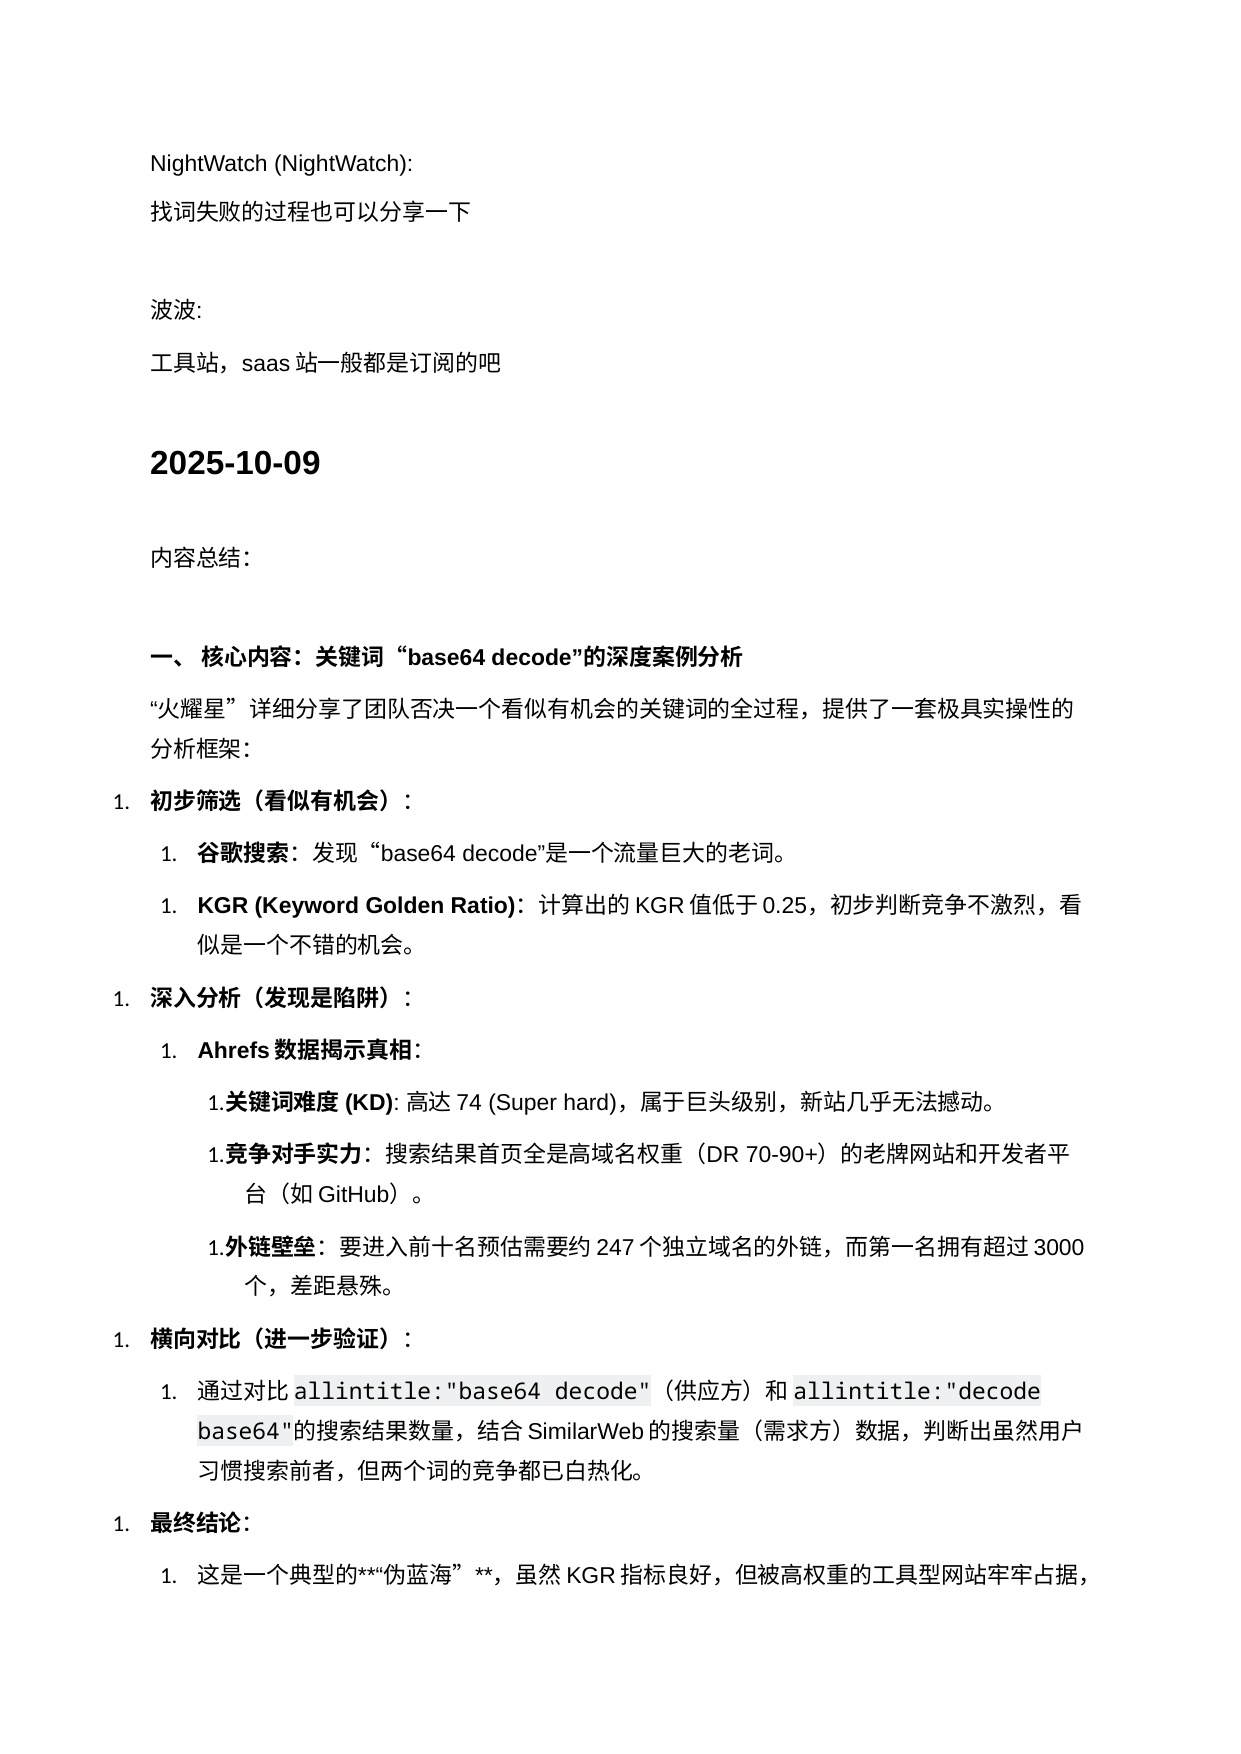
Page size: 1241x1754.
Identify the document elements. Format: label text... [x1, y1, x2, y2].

list 横向对比（进一步验证）： [112, 1320, 1090, 1354]
text 波波: [150, 292, 1090, 326]
text “火耀星”详细分享了团队否决一个看似有机会的关键词的全过程，提供了一套极具实操性的分析框架： [150, 691, 1090, 764]
list Ahrefs数据揭示真相： [160, 1032, 1090, 1065]
list 竞争对手实力：搜索结果首页全是高域名权重（DR 70-90+）的老牌网站和开发者平台（如GitHub）。 [207, 1136, 1090, 1209]
list 最终结论： [112, 1505, 1090, 1538]
text NightWatch (NightWatch): [150, 150, 1090, 176]
text 找词失败的过程也可以分享一下 [150, 194, 1090, 227]
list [160, 1557, 1090, 1590]
list 谷歌搜索：发现“base64 decode”是一个流量巨大的老词。 [160, 835, 1090, 868]
text 工具站，saas站一般都是订阅的吧 [150, 345, 1090, 378]
list 深入分析（发现是陷阱）： [112, 979, 1090, 1013]
text 一、 核心内容：关键词“base64 decode”的深度案例分析 [150, 638, 1090, 672]
list 通过对比allintitle:"base64 decode"（供应方）和allintitle:"decode base64"的搜索结果数量，结合SimilarWeb的搜索量（需求方）数据，判断出虽然用户习惯搜索前者，但两个词的竞争都已白热化。 [160, 1373, 1090, 1486]
text 内容总结： [150, 540, 1090, 573]
list 关键词难度 (KD): 高达74 (Super hard)，属于巨头级别，新站几乎无法撼动。 [207, 1084, 1090, 1117]
list 外链壁垒：要进入前十名预估需要约247个独立域名的外链，而第一名拥有超过3000个，差距悬殊。 [207, 1228, 1090, 1301]
list 初步筛选（看似有机会）： [112, 783, 1090, 816]
list KGR (Keyword Golden Ratio)：计算出的KGR值低于0.25，初步判断竞争不激烈，看似是一个不错的机会。 [160, 887, 1090, 960]
